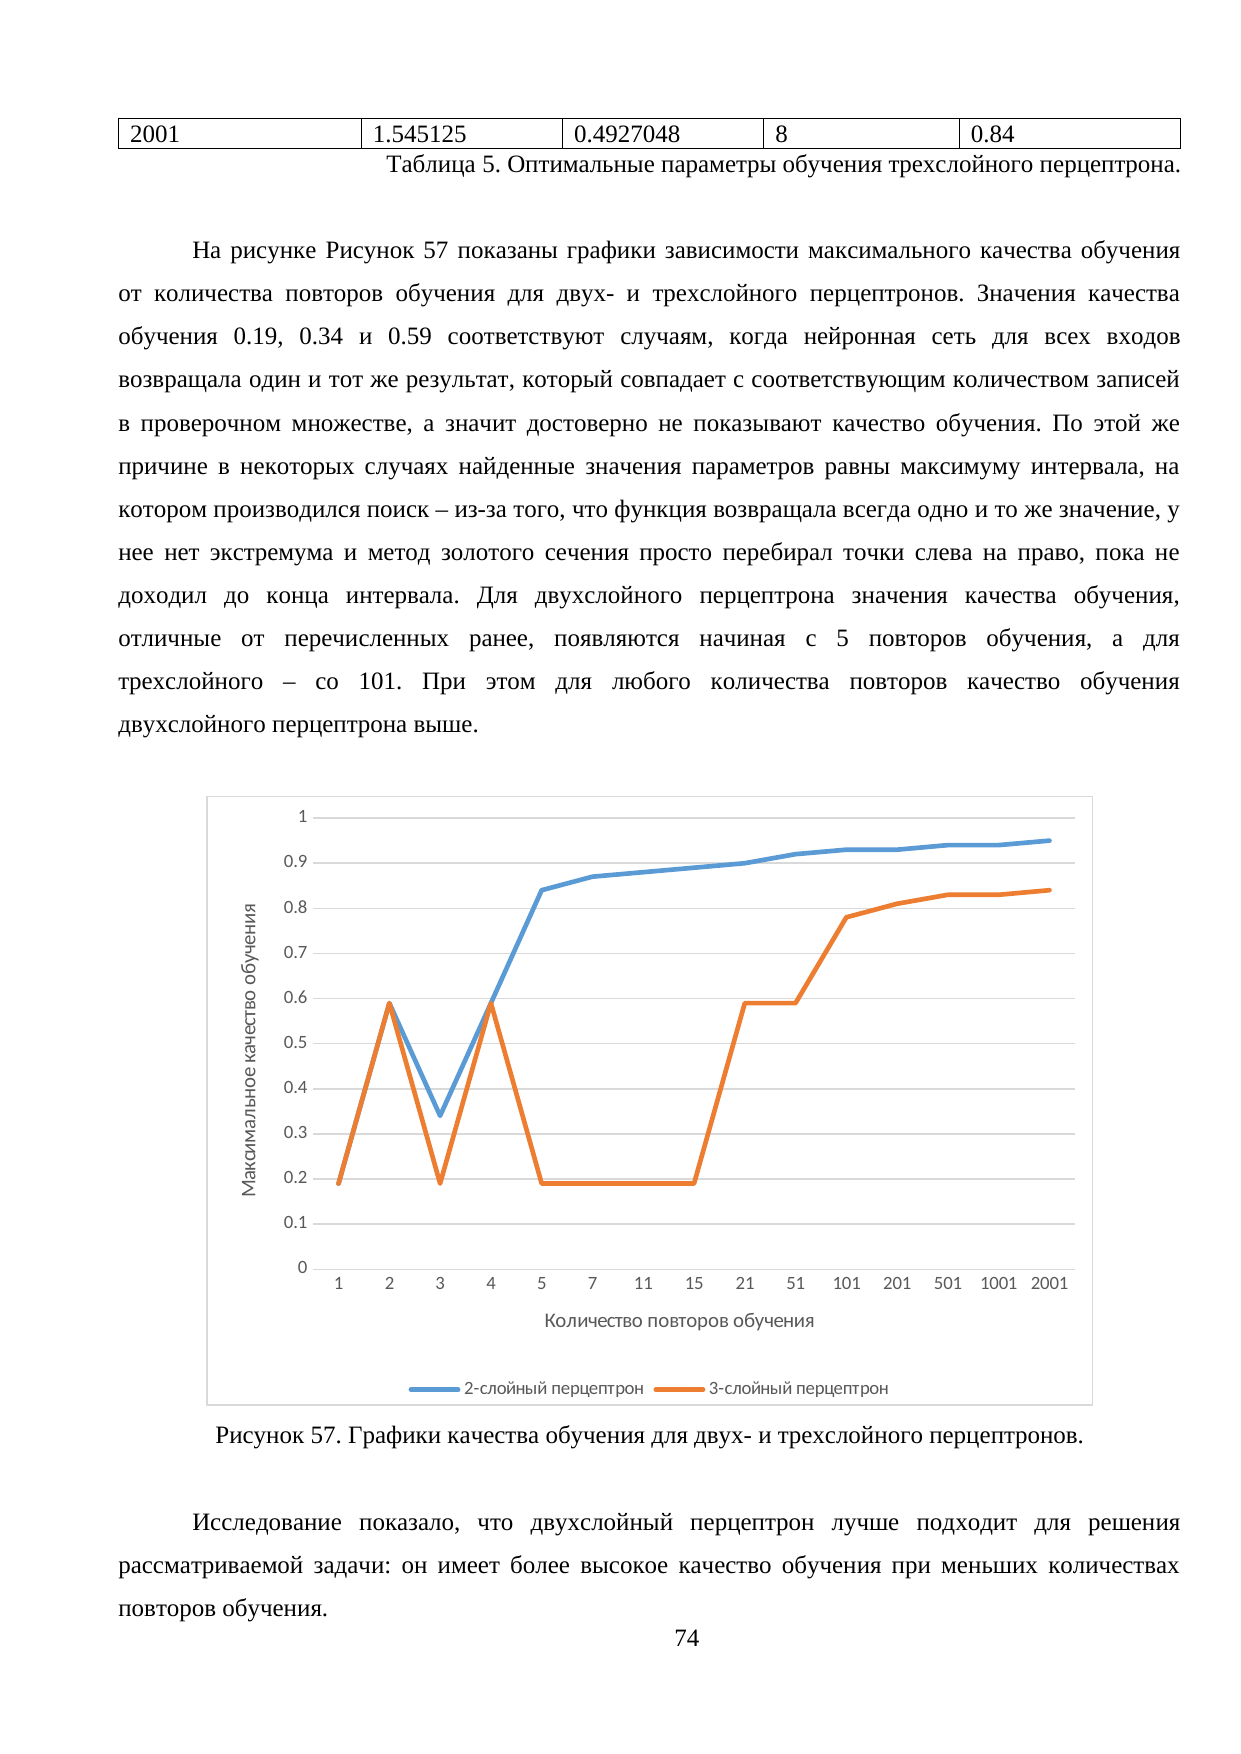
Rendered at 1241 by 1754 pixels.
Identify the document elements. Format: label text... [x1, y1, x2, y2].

text Рисунок 57. Графики качества обучения для двух- и трехслойного перцептронов. [118, 1420, 1181, 1449]
table_cell 2001 [119, 119, 361, 148]
table_cell 1.545125 [362, 119, 562, 148]
table_cell 0.4927048 [563, 119, 763, 148]
text Исследование показало, что двухслойный перцептрон лучше подходит для решения рассматриваемой задачи: он имеет более высокое качество обучения при меньших количествах повторов обучения. [118, 1507, 1181, 1622]
table_cell 8 [764, 119, 959, 148]
table_cell 0.84 [960, 119, 1180, 148]
text Таблица . Оптимальные параметры обучения трехслойного перцептрона. [118, 149, 1181, 178]
text На рисунке 57 показаны графики зависимости максимального качества обучения от количества повторов обучения для двух- и трехслойного перцептронов. Значения качества обучения 0.19, 0.34 и 0.59 соответствуют случаям, когда нейронная сеть для всех входов возвращала один и тот же результат, который совпадает с соответствующим количеством записей в проверочном множестве, а значит достоверно не показывают качество обучения. По этой же причине в некоторых случаях найденные значения параметров равны максимуму интервала, на котором производился поиск – из-за того, что функция возвращала всегда одно и то же значение, у нее нет экстремума и метод золотого сечения просто перебирал точки слева на право, пока не доходил до конца интервала. Для двухслойного перцептрона значения качества обучения, отличные от перечисленных ранее, появляются начиная с 5 повторов обучения, а для трехслойного – со 101. При этом для любого количества повторов качество обучения двухслойного перцептрона выше. [118, 235, 1181, 738]
